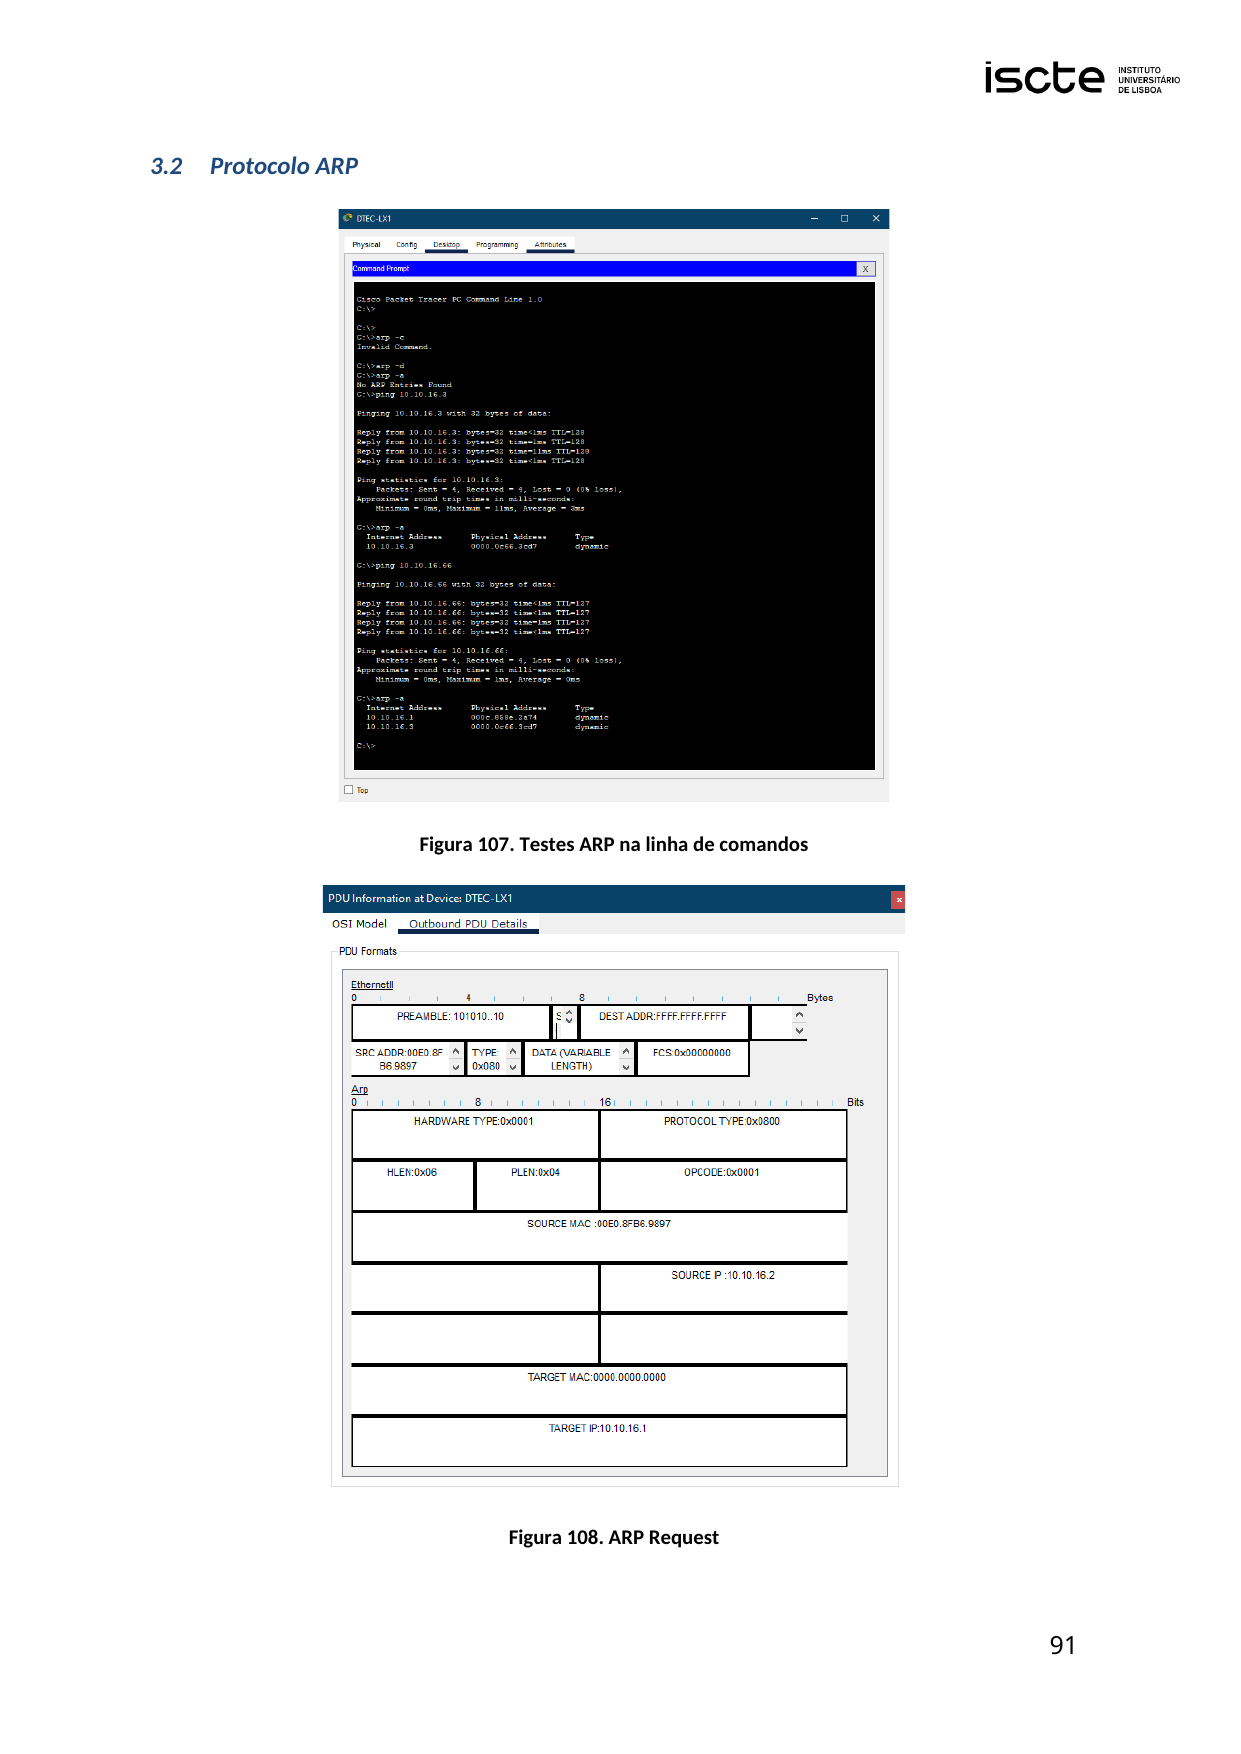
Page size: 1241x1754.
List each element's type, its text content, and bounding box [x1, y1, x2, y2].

picture [322, 885, 905, 1495]
subtitle Protocolo ARP [150, 150, 1078, 181]
picture [338, 209, 890, 802]
picture [973, 44, 1190, 108]
